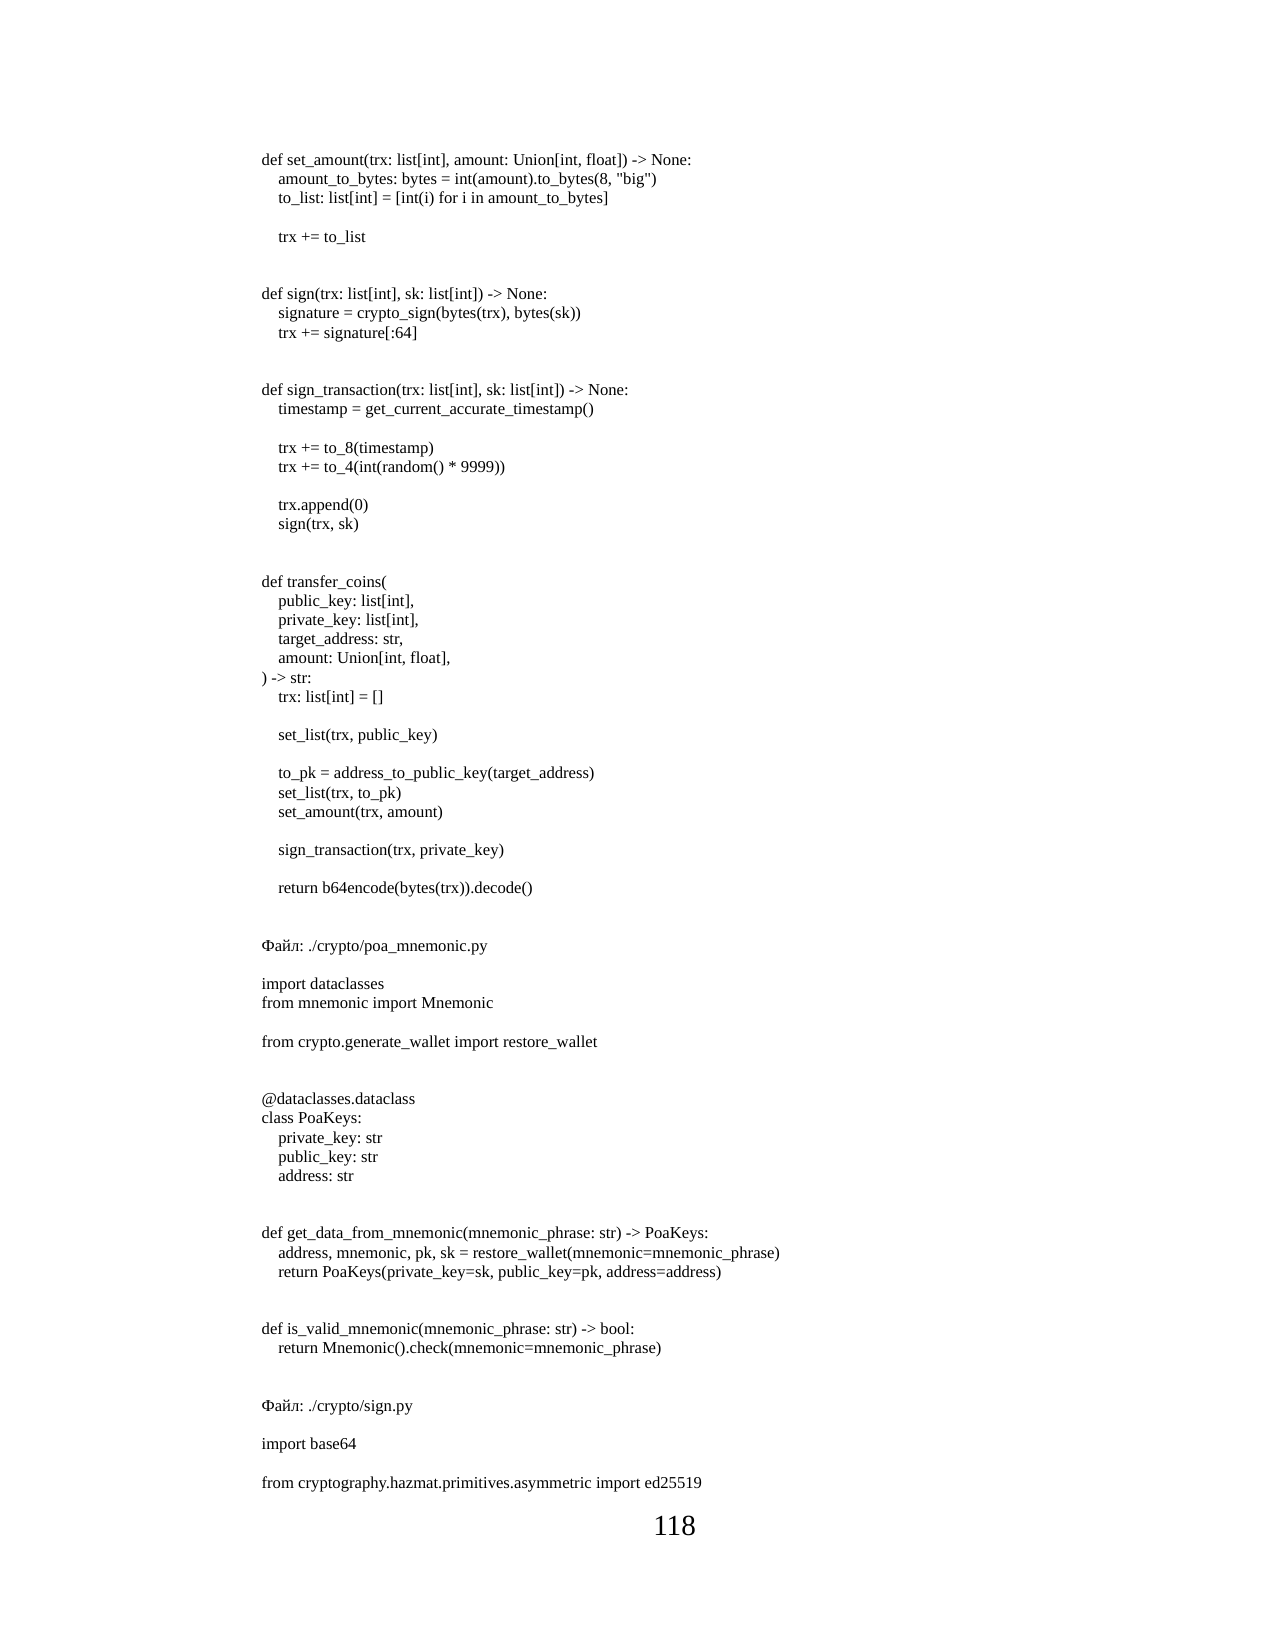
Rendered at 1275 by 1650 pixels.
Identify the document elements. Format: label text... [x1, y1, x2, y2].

list to_list: list[int] = [int(i) for i in amount_to_bytes] [261, 188, 1125, 207]
list target_address: str, [261, 629, 1125, 648]
list def is_valid_mnemonic(mnemonic_phrase: str) -> bool: [261, 1319, 1125, 1338]
list return PoaKeys(private_key=sk, public_key=pk, address=address) [261, 1262, 1125, 1281]
list import base64 [261, 1434, 1125, 1453]
list return Mnemonic().check(mnemonic=mnemonic_phrase) [261, 1338, 1125, 1357]
list set_list(trx, public_key) [261, 725, 1125, 744]
list private_key: list[int], [261, 610, 1125, 629]
list public_key: list[int], [261, 591, 1125, 610]
list trx += to_list [261, 227, 1125, 246]
list trx += signature[:64] [261, 322, 1125, 342]
list return b64encode(bytes(trx)).decode() [261, 878, 1125, 897]
list Файл: ./crypto/poa_mnemonic.py [261, 936, 1125, 955]
list def set_amount(trx: list[int], amount: Union[int, float]) -> None: [261, 150, 1125, 169]
list from crypto.generate_wallet import restore_wallet [261, 1032, 1125, 1051]
list Файл: ./crypto/sign.py [261, 1396, 1125, 1415]
list address, mnemonic, pk, sk = restore_wallet(mnemonic=mnemonic_phrase) [261, 1242, 1125, 1262]
list address: str [261, 1166, 1125, 1185]
list signature = crypto_sign(bytes(trx), bytes(sk)) [261, 303, 1125, 322]
list public_key: str [261, 1147, 1125, 1166]
list amount: Union[int, float], [261, 648, 1125, 667]
list trx += to_8(timestamp) [261, 437, 1125, 457]
list trx += to_4(int(random() * 9999)) [261, 457, 1125, 476]
list sign_transaction(trx, private_key) [261, 840, 1125, 859]
list from cryptography.hazmat.primitives.asymmetric import ed25519 [261, 1472, 1125, 1492]
list amount_to_bytes: bytes = int(amount).to_bytes(8, "big") [261, 169, 1125, 188]
list timestamp = get_current_accurate_timestamp() [261, 399, 1125, 418]
list def sign_transaction(trx: list[int], sk: list[int]) -> None: [261, 380, 1125, 399]
list private_key: str [261, 1127, 1125, 1147]
list @dataclasses.dataclass [261, 1089, 1125, 1108]
list class PoaKeys: [261, 1108, 1125, 1127]
list trx.append(0) [261, 495, 1125, 514]
list def sign(trx: list[int], sk: list[int]) -> None: [261, 284, 1125, 303]
list import dataclasses [261, 974, 1125, 993]
list set_list(trx, to_pk) [261, 782, 1125, 802]
list to_pk = address_to_public_key(target_address) [261, 763, 1125, 782]
list from mnemonic import Mnemonic [261, 993, 1125, 1012]
list set_amount(trx, amount) [261, 802, 1125, 821]
list def transfer_coins( [261, 572, 1125, 591]
list trx: list[int] = [] [261, 687, 1125, 706]
list ) -> str: [261, 667, 1125, 687]
list def get_data_from_mnemonic(mnemonic_phrase: str) -> PoaKeys: [261, 1223, 1125, 1242]
list sign(trx, sk) [261, 514, 1125, 533]
